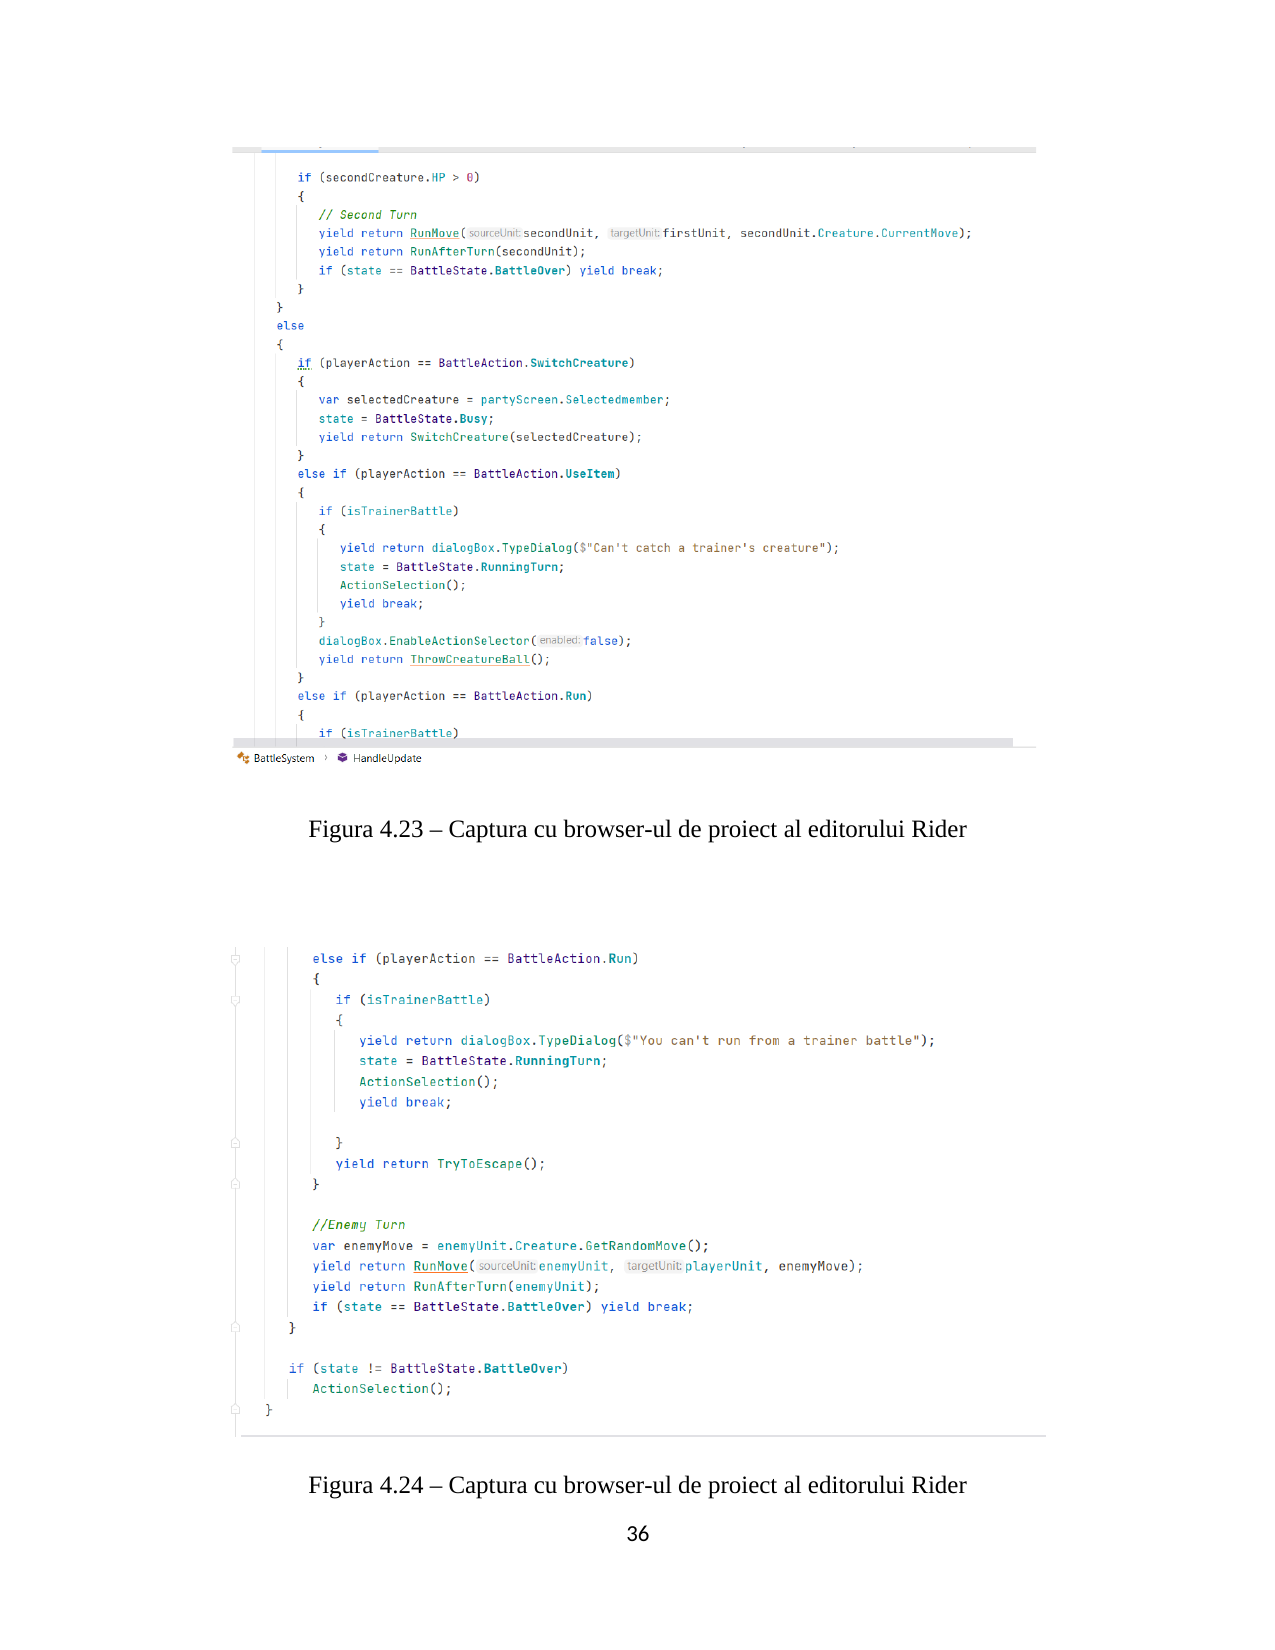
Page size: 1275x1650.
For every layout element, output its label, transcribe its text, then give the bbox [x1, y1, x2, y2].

picture [229, 947, 1046, 1437]
picture [232, 147, 1037, 766]
text Figura 4.23 – Captura cu browser-ul de proiect al editorului Rider [148, 814, 1127, 843]
